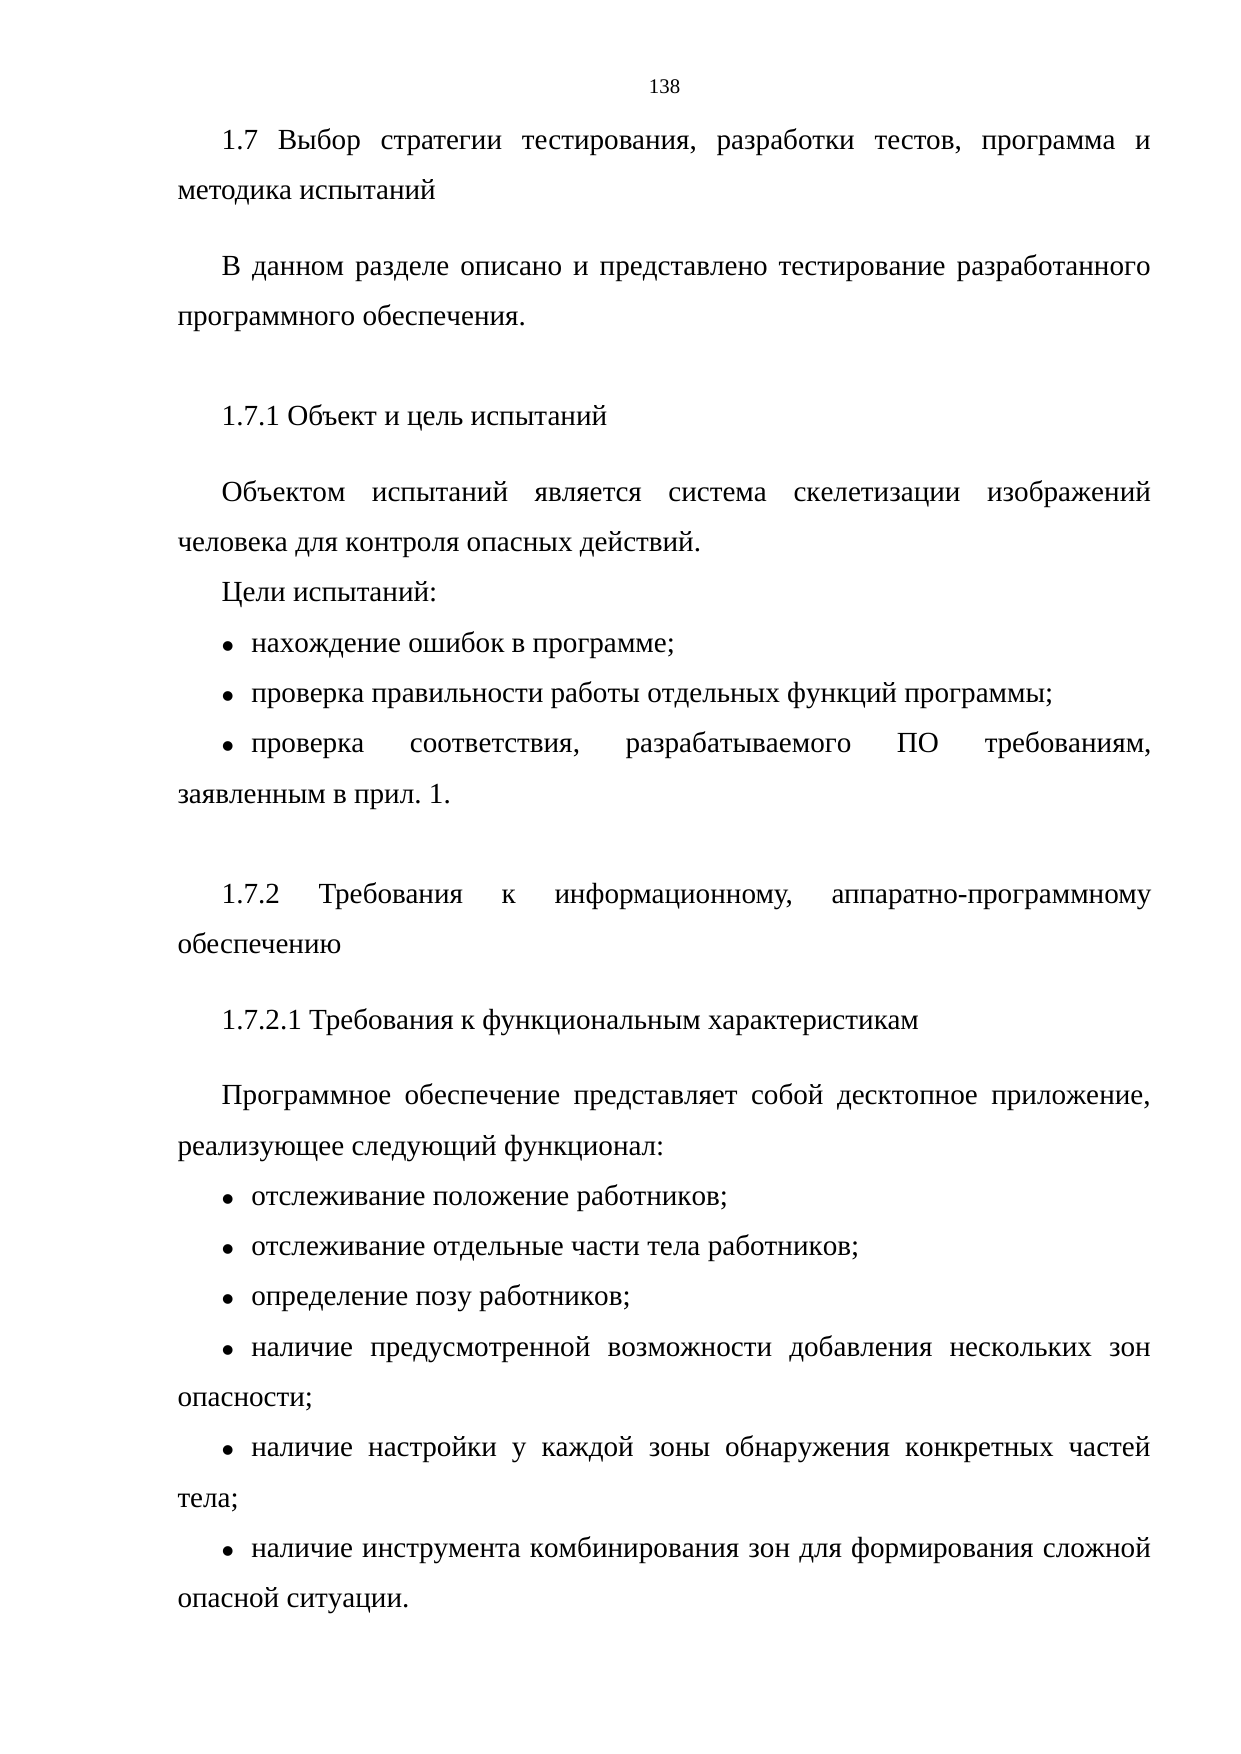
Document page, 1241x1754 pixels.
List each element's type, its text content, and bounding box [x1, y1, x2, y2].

text 1.7.1 Объект и цель испытаний [177, 398, 1152, 432]
text проверка соответствия, разрабатываемого ПО требованиям, заявленным в прил. 1. [177, 725, 1152, 809]
text определение позу работников; [177, 1278, 1152, 1312]
text 1.7.2 Требования к информационному, аппаратно-программному обеспечению [177, 876, 1152, 960]
text нахождение ошибок в программе; [177, 625, 1152, 658]
text наличие предусмотренной возможности добавления нескольких зон опасности; [177, 1329, 1152, 1413]
text Объектом испытаний является система скелетизации изображений человека для контроля опасных действий. [177, 474, 1152, 558]
text В данном разделе описано и представлено тестирование разработанного программного обеспечения. [177, 248, 1152, 331]
text наличие настройки у каждой зоны обнаружения конкретных частей тела; [177, 1429, 1152, 1513]
text 1.7 Выбор стратегии тестирования, разработки тестов, программа и методика испытаний [177, 122, 1152, 206]
text отслеживание отдельные части тела работников; [177, 1228, 1152, 1262]
text отслеживание положение работников; [177, 1178, 1152, 1211]
text проверка правильности работы отдельных функций программы; [177, 675, 1152, 709]
text 1.7.2.1 Требования к функциональным характеристикам [177, 1002, 1152, 1036]
text наличие инструмента комбинирования зон для формирования сложной опасной ситуации. [177, 1530, 1152, 1614]
text Программное обеспечение представляет собой десктопное приложение, реализующее следующий функционал: [177, 1077, 1152, 1161]
text Цели испытаний: [177, 574, 1152, 608]
